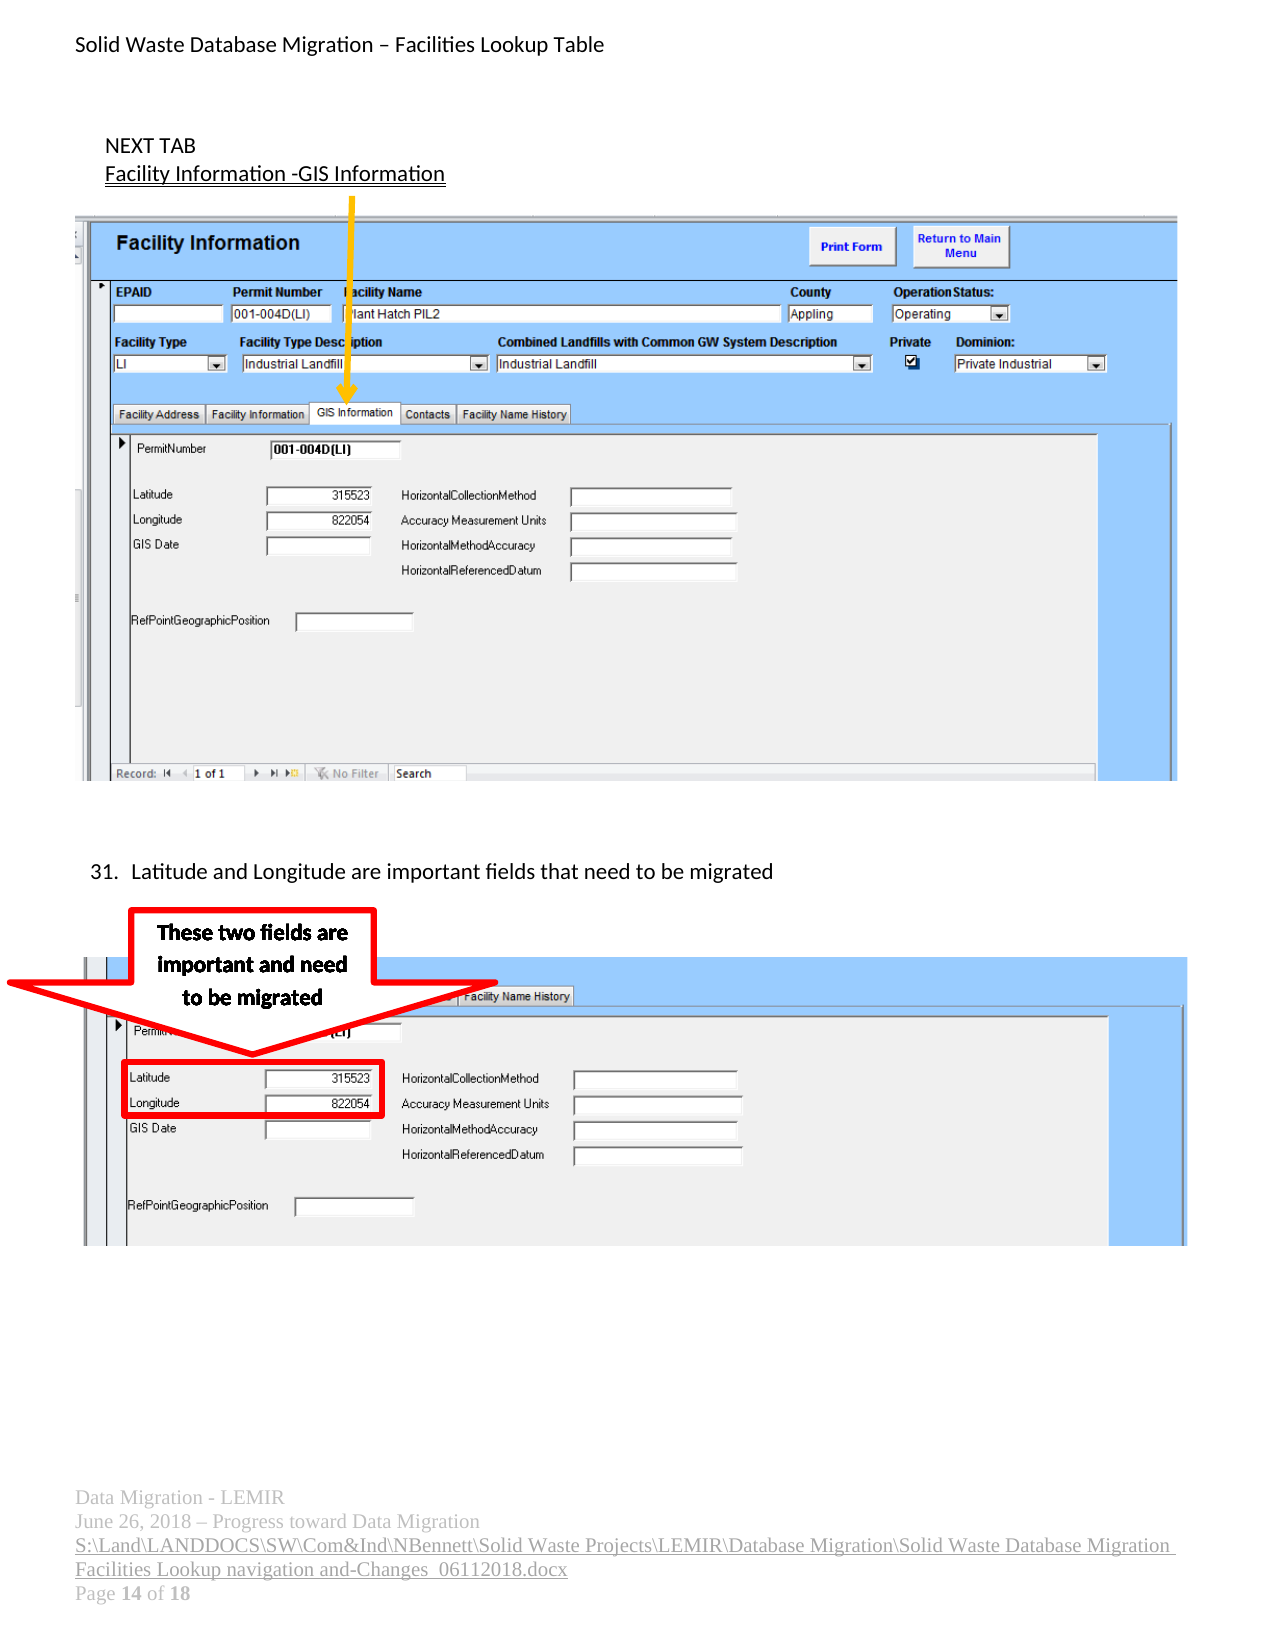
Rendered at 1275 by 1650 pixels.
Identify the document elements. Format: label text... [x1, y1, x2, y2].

list Latitude and Longitude are important fields that need to be migrated [90, 857, 1200, 885]
picture [83, 957, 1188, 1246]
picture [83, 957, 128, 979]
text NEXT TAB [105, 131, 1200, 159]
picture [75, 215, 1178, 781]
text Facility Information -GIS Information [105, 159, 1200, 187]
